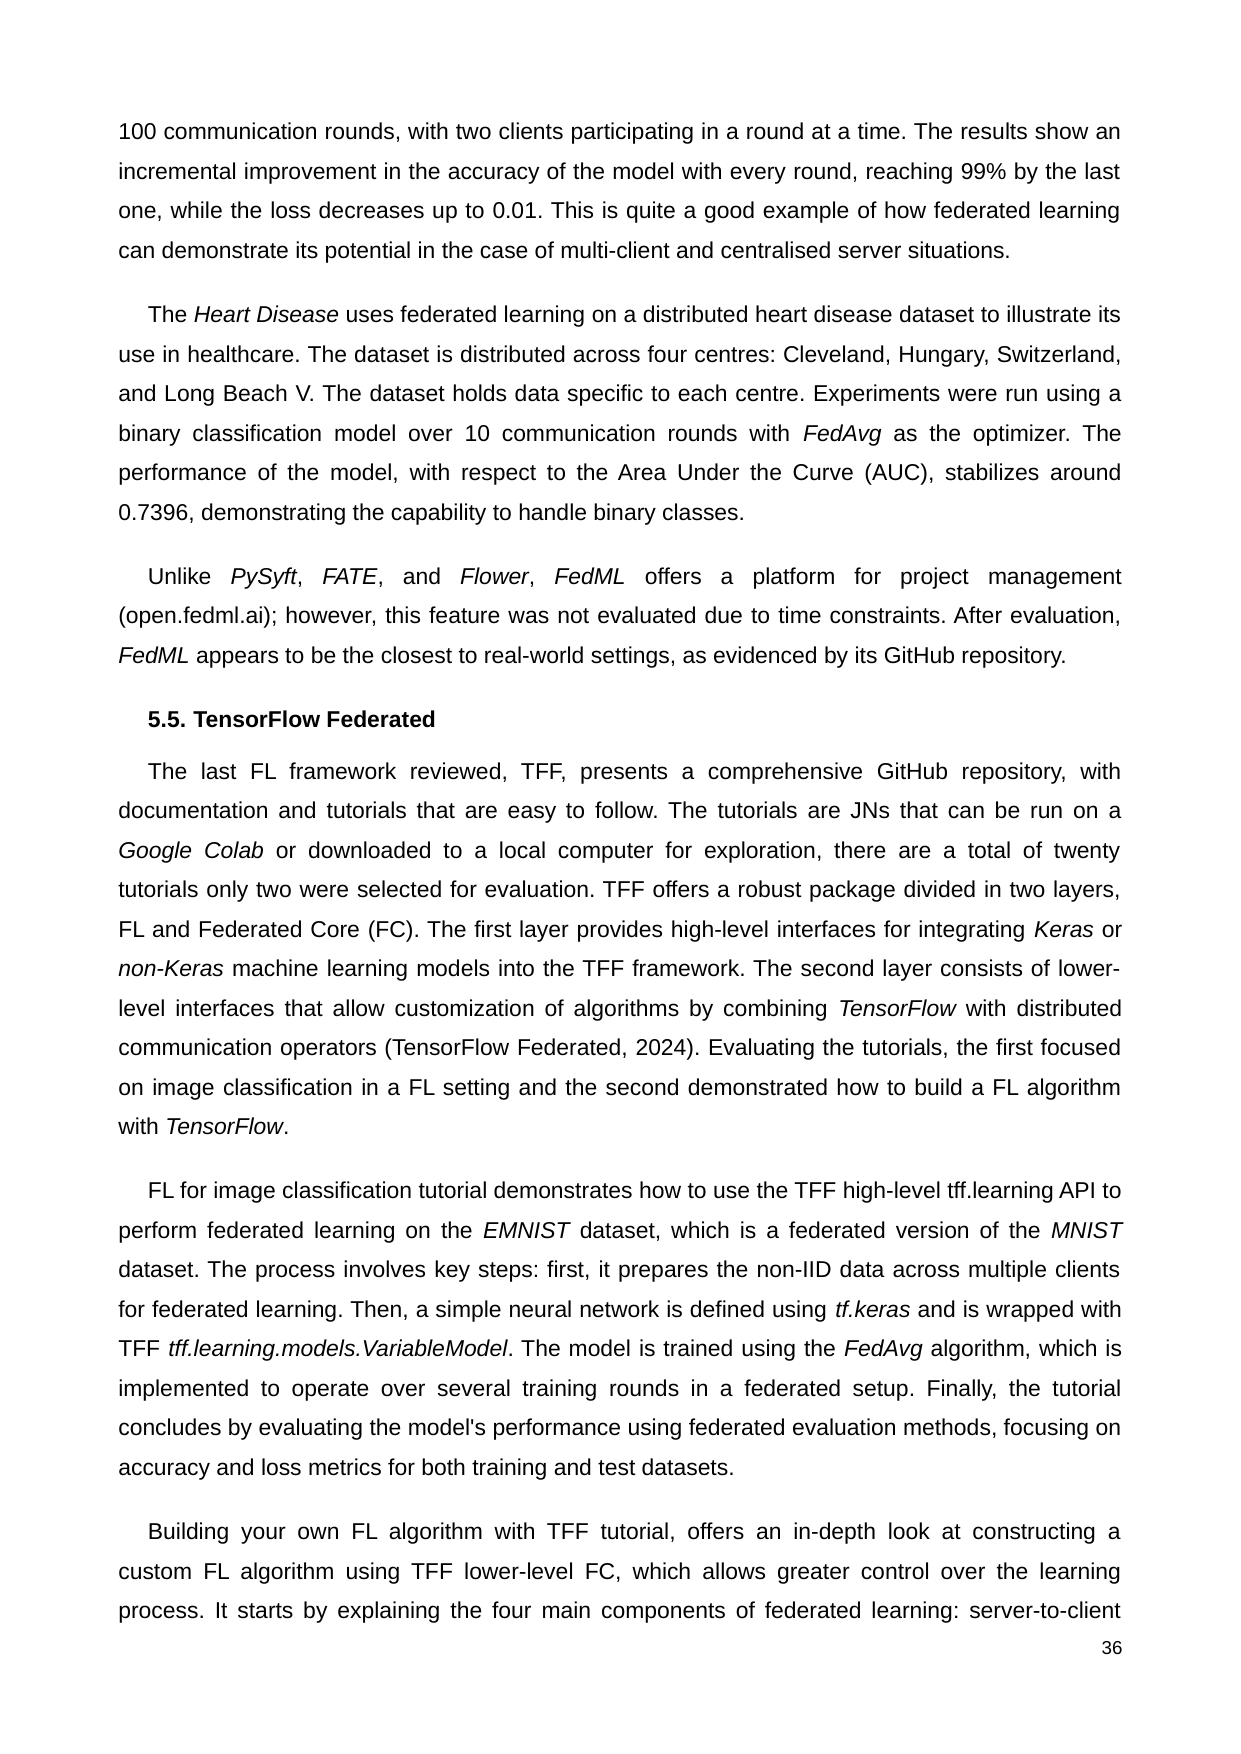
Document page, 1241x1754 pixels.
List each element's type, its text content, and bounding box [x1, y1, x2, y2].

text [118, 118, 1122, 263]
text The last FL framework reviewed, TFF, presents a comprehensive GitHub repository, with documentation and tutorials that are easy to follow. The tutorials are JNs that can be run on a Google Colab or downloaded to a local computer for exploration, there are a total of twenty tutorials only two were selected for evaluation. TFF offers a robust package divided in two layers, FL and Federated Core (FC). The first layer provides high-level interfaces for integrating Keras or non-Keras machine learning models into the TFF framework. The second layer consists of lower-level interfaces that allow customization of algorithms by combining TensorFlow with distributed communication operators (TensorFlow Federated, 2024). Evaluating the tutorials, the first focused on image classification in a FL setting and the second demonstrated how to build a FL algorithm with TensorFlow. [118, 758, 1122, 1139]
text FL for image classification tutorial demonstrates how to use the TFF high-level tff.learning API to perform federated learning on the EMNIST dataset, which is a federated version of the MNIST dataset. The process involves key steps: first, it prepares the non-IID data across multiple clients for federated learning. Then, a simple neural network is defined using tf.keras and is wrapped with TFF tff.learning.models.VariableModel. The model is trained using the FedAvg algorithm, which is implemented to operate over several training rounds in a federated setup. Finally, the tutorial concludes by evaluating the model's performance using federated evaluation methods, focusing on accuracy and loss metrics for both training and test datasets. [118, 1177, 1122, 1480]
text The Heart Disease uses federated learning on a distributed heart disease dataset to illustrate its use in healthcare. The dataset is distributed across four centres: Cleveland, Hungary, Switzerland, and Long Beach V. The dataset holds data specific to each centre. Experiments were run using a binary classification model over 10 communication rounds with FedAvg as the optimizer. The performance of the model, with respect to the Area Under the Curve (AUC), stabilizes around 0.7396, demonstrating the capability to handle binary classes. [118, 301, 1122, 525]
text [118, 1518, 1122, 1624]
subtitle 5.5. TensorFlow Federated [148, 706, 1122, 733]
text Unlike PySyft, FATE, and Flower, FedML offers a platform for project management (open.fedml.ai); however, this feature was not evaluated due to time constraints. After evaluation, FedML appears to be the closest to real-world settings, as evidenced by its GitHub repository. [118, 563, 1122, 668]
